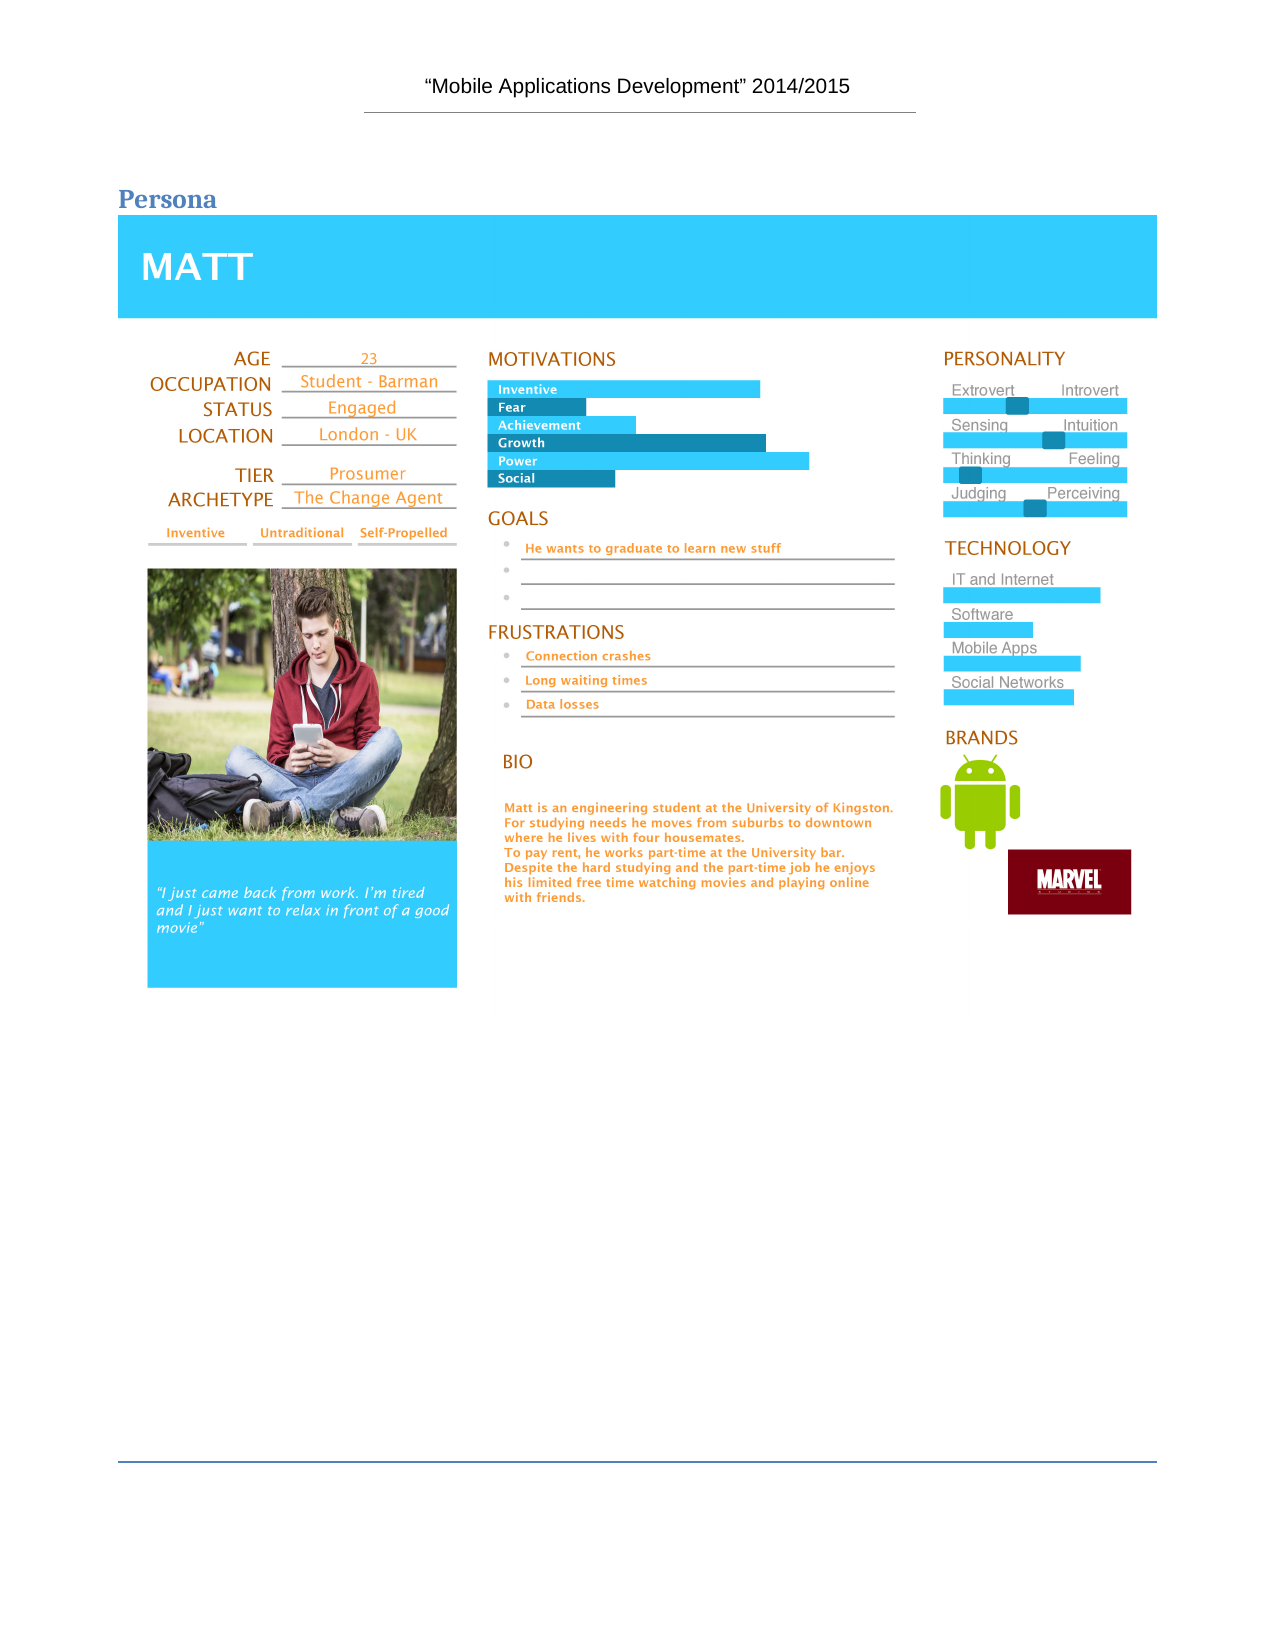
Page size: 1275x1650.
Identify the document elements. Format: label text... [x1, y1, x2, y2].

picture [118, 215, 1157, 1017]
subtitle Persona [118, 184, 1157, 215]
